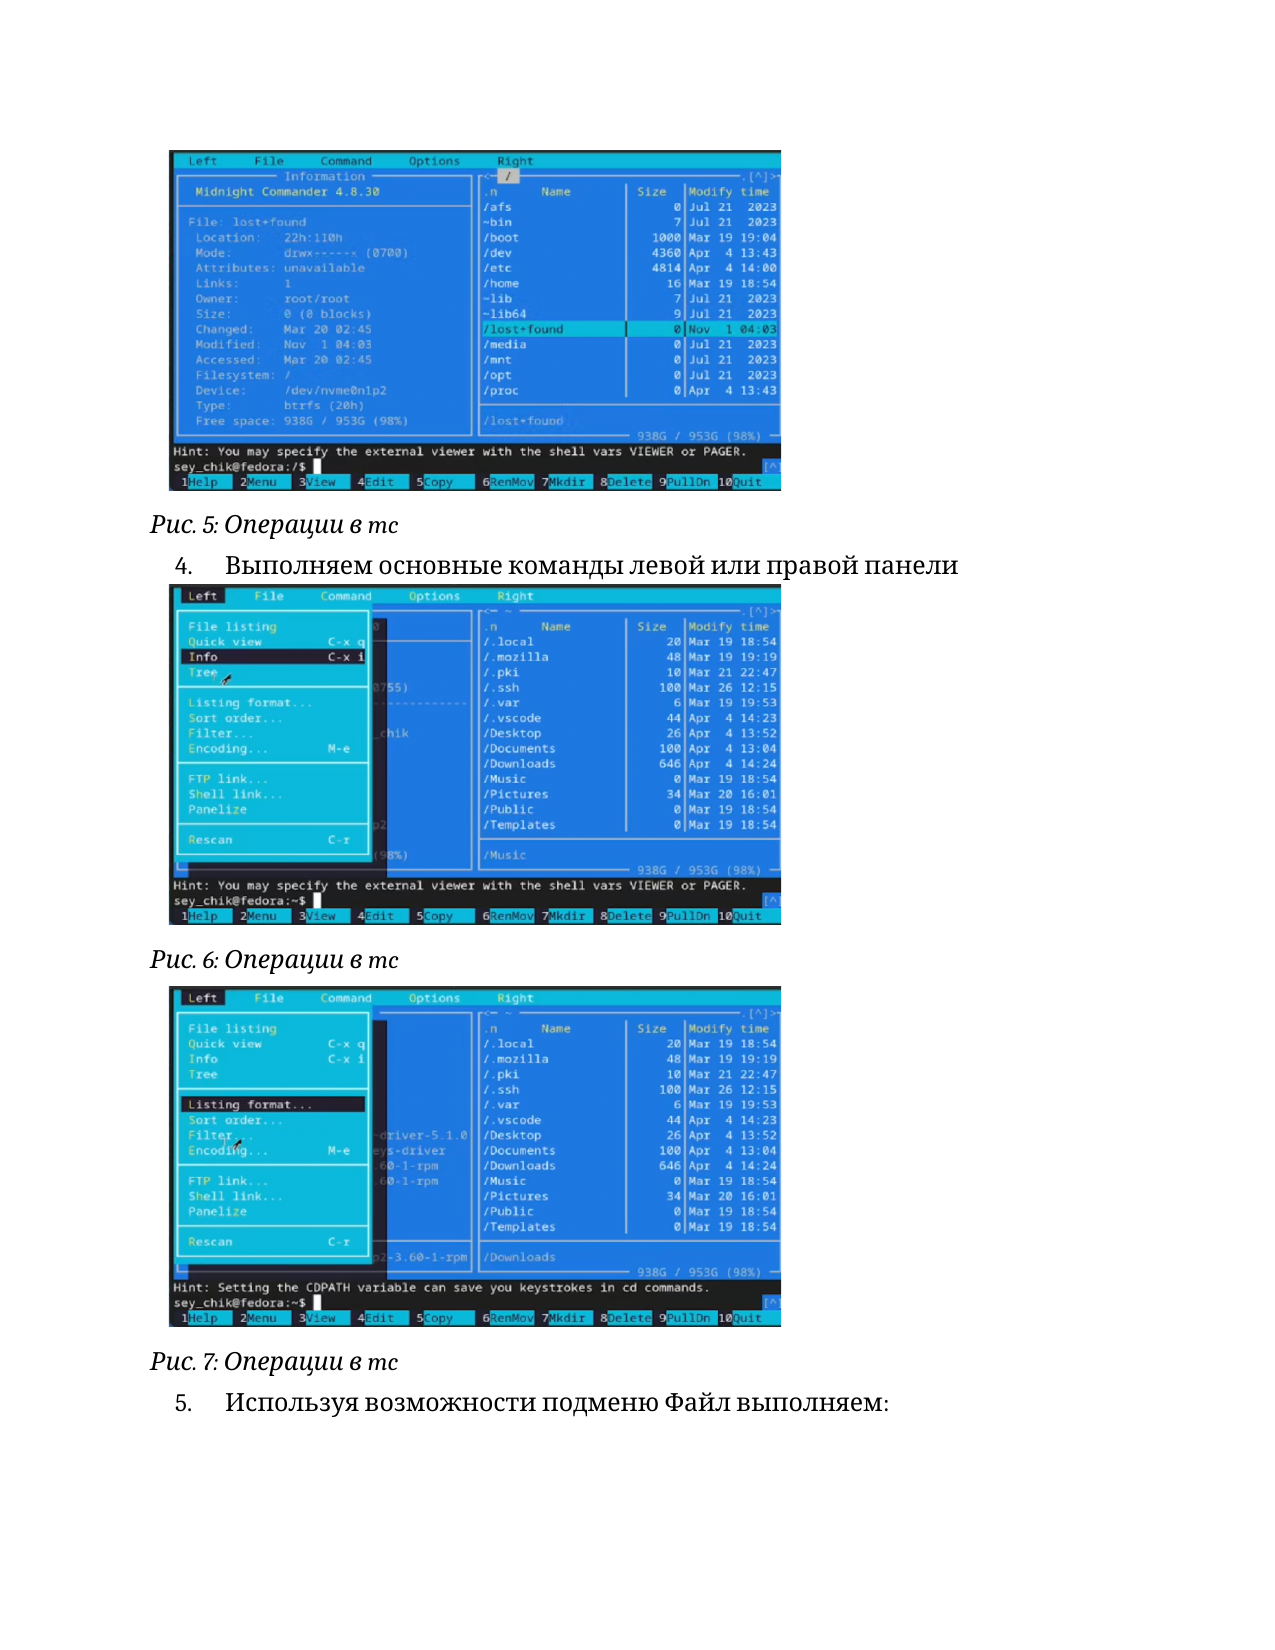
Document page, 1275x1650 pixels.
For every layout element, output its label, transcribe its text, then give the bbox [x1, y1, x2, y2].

picture [168, 150, 782, 491]
picture [168, 986, 782, 1327]
picture [441, 482, 448, 491]
picture [168, 584, 782, 925]
text Рис. 5: Операции в mc [150, 511, 1125, 540]
text Рис. 7: Операции в mc [150, 1348, 1125, 1377]
list Используя возможности подменю Файл выполняем: [175, 1389, 1125, 1418]
picture [441, 1318, 448, 1327]
text Рис. 6: Операции в mc [150, 946, 1125, 974]
list Выполняем основные команды левой или правой панели [175, 552, 1125, 581]
